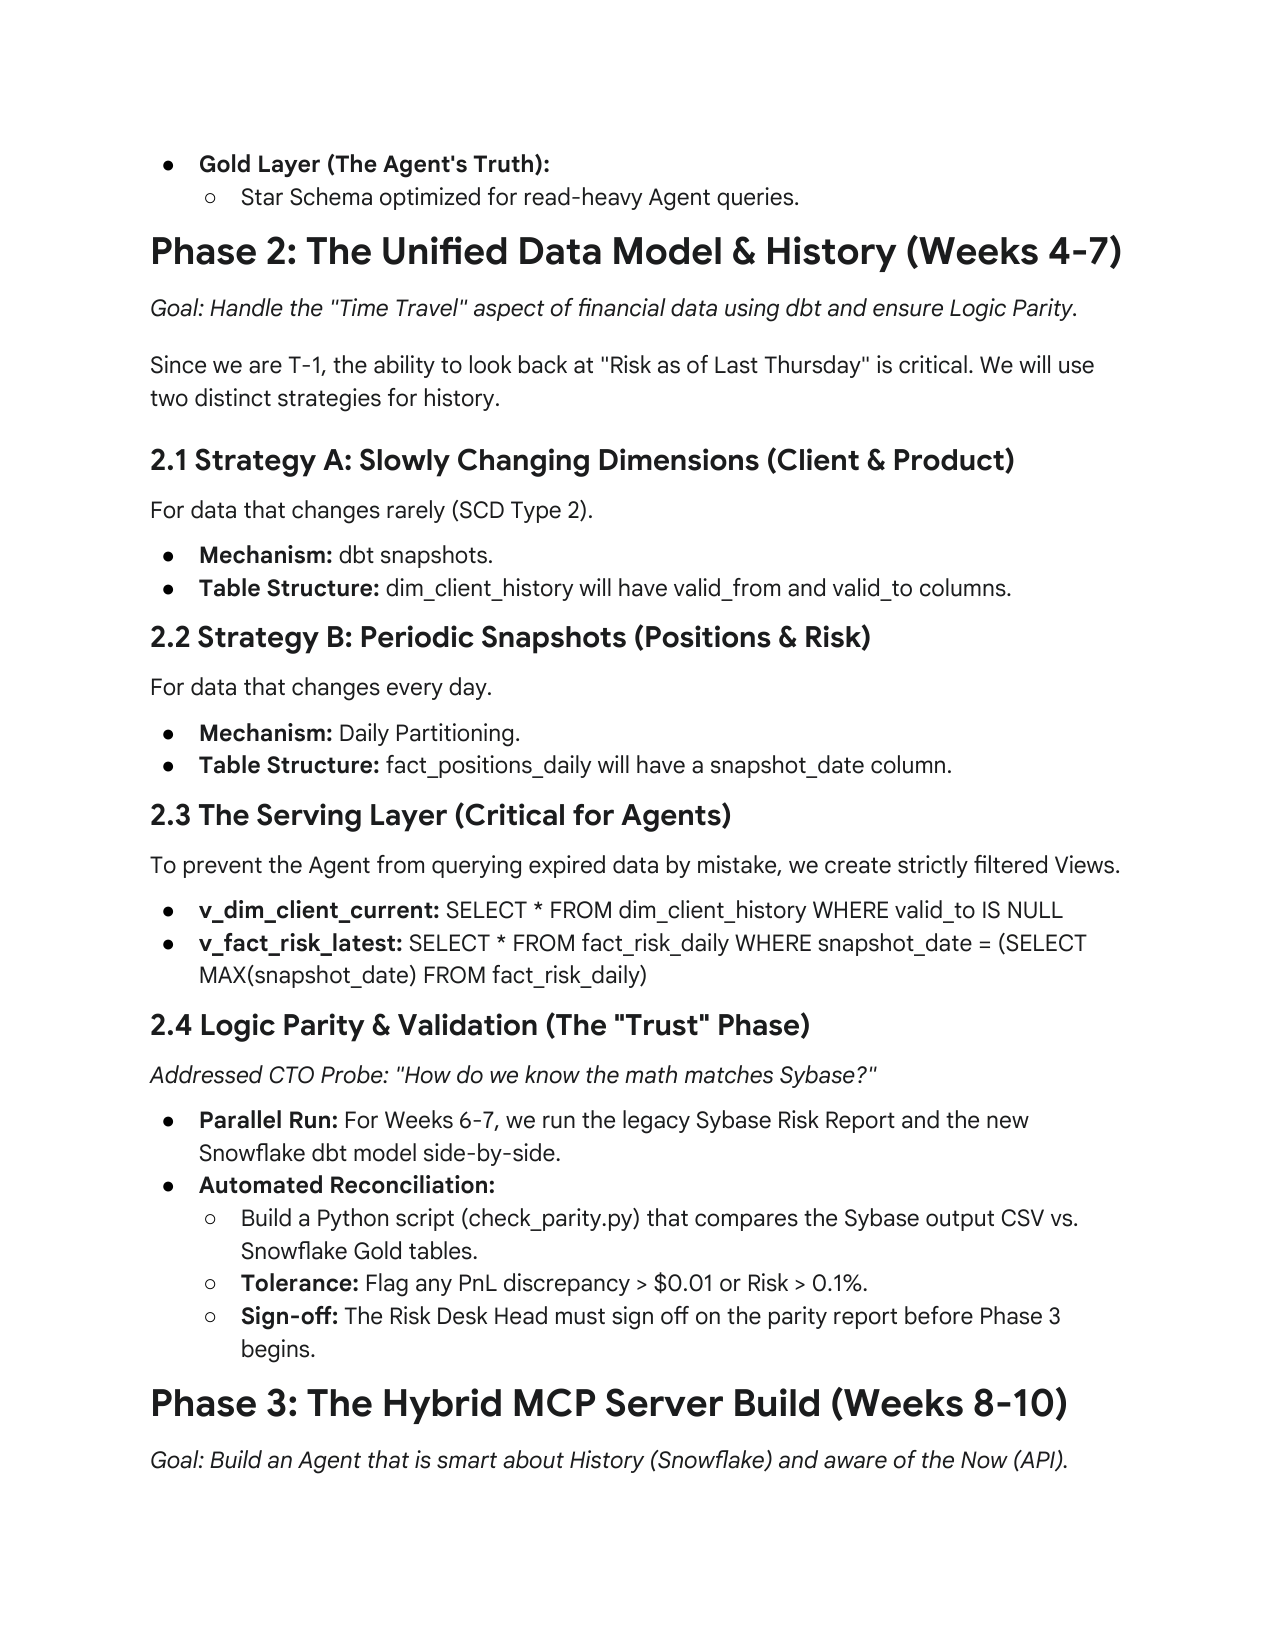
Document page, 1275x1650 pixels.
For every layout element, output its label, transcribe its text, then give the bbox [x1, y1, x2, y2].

list Tolerance: Flag any PnL discrepancy > $0.01 or Risk > 0.1%. [203, 1269, 1125, 1298]
list Sign-off: The Risk Desk Head must sign off on the parity report before Phase 3 begins. [203, 1302, 1125, 1364]
list Table Structure: dim_client_history will have valid_from and valid_to columns. [161, 574, 1125, 603]
text For data that changes rarely (SCD Type 2). [150, 496, 1125, 525]
subtitle Phase 3: The Hybrid MCP Server Build (Weeks 8-10) [150, 1380, 1125, 1427]
list Mechanism: dbt snapshots. [161, 541, 1125, 570]
text To prevent the Agent from querying expired data by mistake, we create strictly filtered Views. [150, 851, 1125, 879]
text Addressed CTO Probe: "How do we know the math matches Sybase?" [150, 1061, 1125, 1089]
list Table Structure: fact_positions_daily will have a snapshot_date column. [161, 751, 1125, 780]
text Goal: Build an Agent that is smart about History (Snowflake) and aware of the Now (API). [150, 1446, 1125, 1475]
list v_fact_risk_latest: SELECT * FROM fact_risk_daily WHERE snapshot_date = (SELECT MAX(snapshot_date) FROM fact_risk_daily) [161, 929, 1125, 990]
subtitle 2.1 Strategy A: Slowly Changing Dimensions (Client & Product) [150, 442, 1125, 479]
list Mechanism: Daily Partitioning. [161, 719, 1125, 747]
list Gold Layer (The Agent's Truth): [161, 150, 1125, 179]
list Automated Reconciliation: [161, 1171, 1125, 1200]
subtitle 2.4 Logic Parity & Validation (The "Trust" Phase) [150, 1007, 1125, 1043]
text Since we are T-1, the ability to look back at "Risk as of Last Thursday" is critical. We will use two distinct strategies for history. [150, 352, 1125, 413]
list Parallel Run: For Weeks 6-7, we run the legacy Sybase Risk Report and the new Snowflake dbt model side-by-side. [161, 1106, 1125, 1167]
list Build a Python script (check_parity.py) that compares the Sybase output CSV vs. Snowflake Gold tables. [203, 1204, 1125, 1266]
subtitle 2.2 Strategy B: Periodic Snapshots (Positions & Risk) [150, 619, 1125, 656]
subtitle Phase 2: The Unified Data Model & History (Weeks 4-7) [150, 228, 1125, 275]
list Star Schema optimized for read-heavy Agent queries. [203, 183, 1125, 211]
subtitle 2.3 The Serving Layer (Critical for Agents) [150, 797, 1125, 833]
list v_dim_client_current: SELECT * FROM dim_client_history WHERE valid_to IS NULL [161, 896, 1125, 925]
text Goal: Handle the "Time Travel" aspect of financial data using dbt and ensure Logic Parity. [150, 294, 1125, 323]
text For data that changes every day. [150, 673, 1125, 702]
